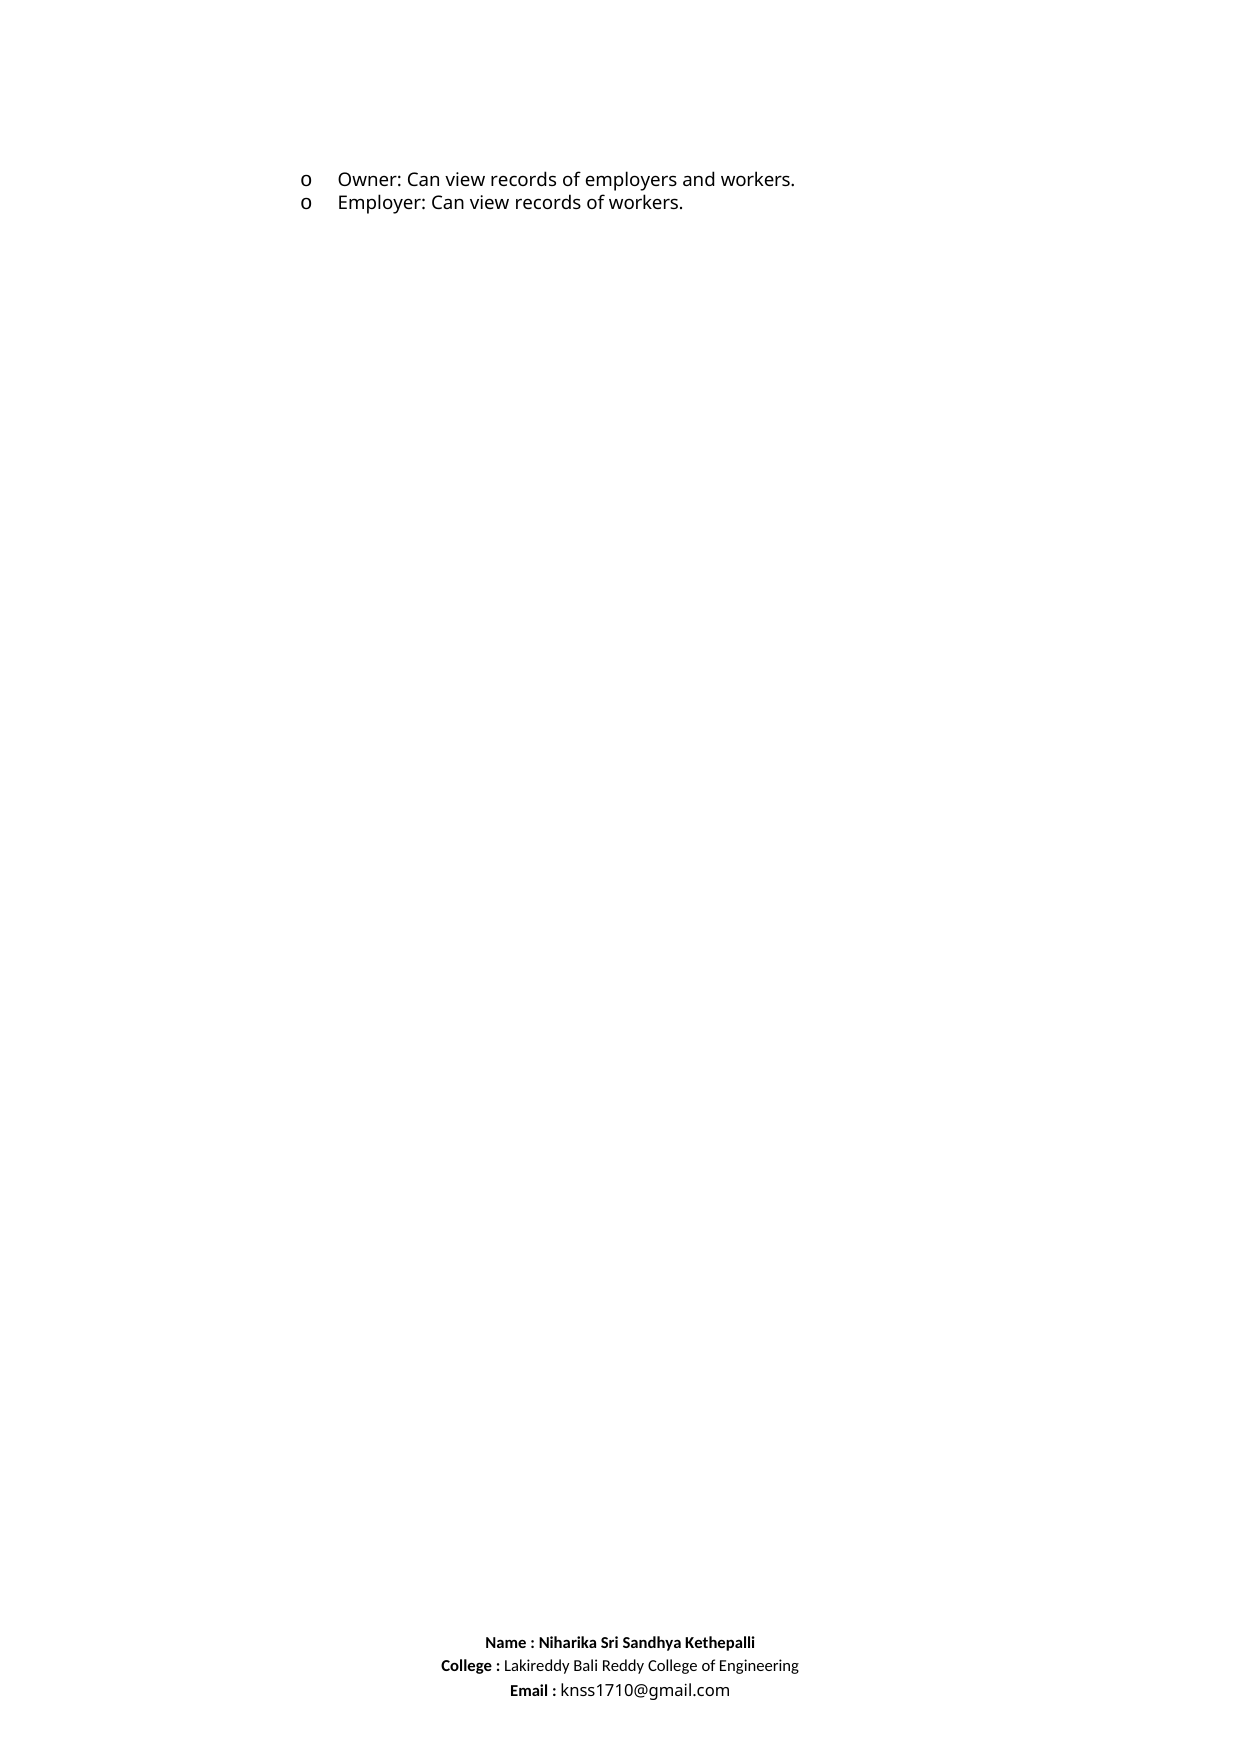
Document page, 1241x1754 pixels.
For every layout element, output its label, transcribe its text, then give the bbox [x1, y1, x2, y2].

list Employer: Can view records of workers. [300, 191, 1093, 214]
list Owner: Can view records of employers and workers. [300, 167, 1093, 191]
